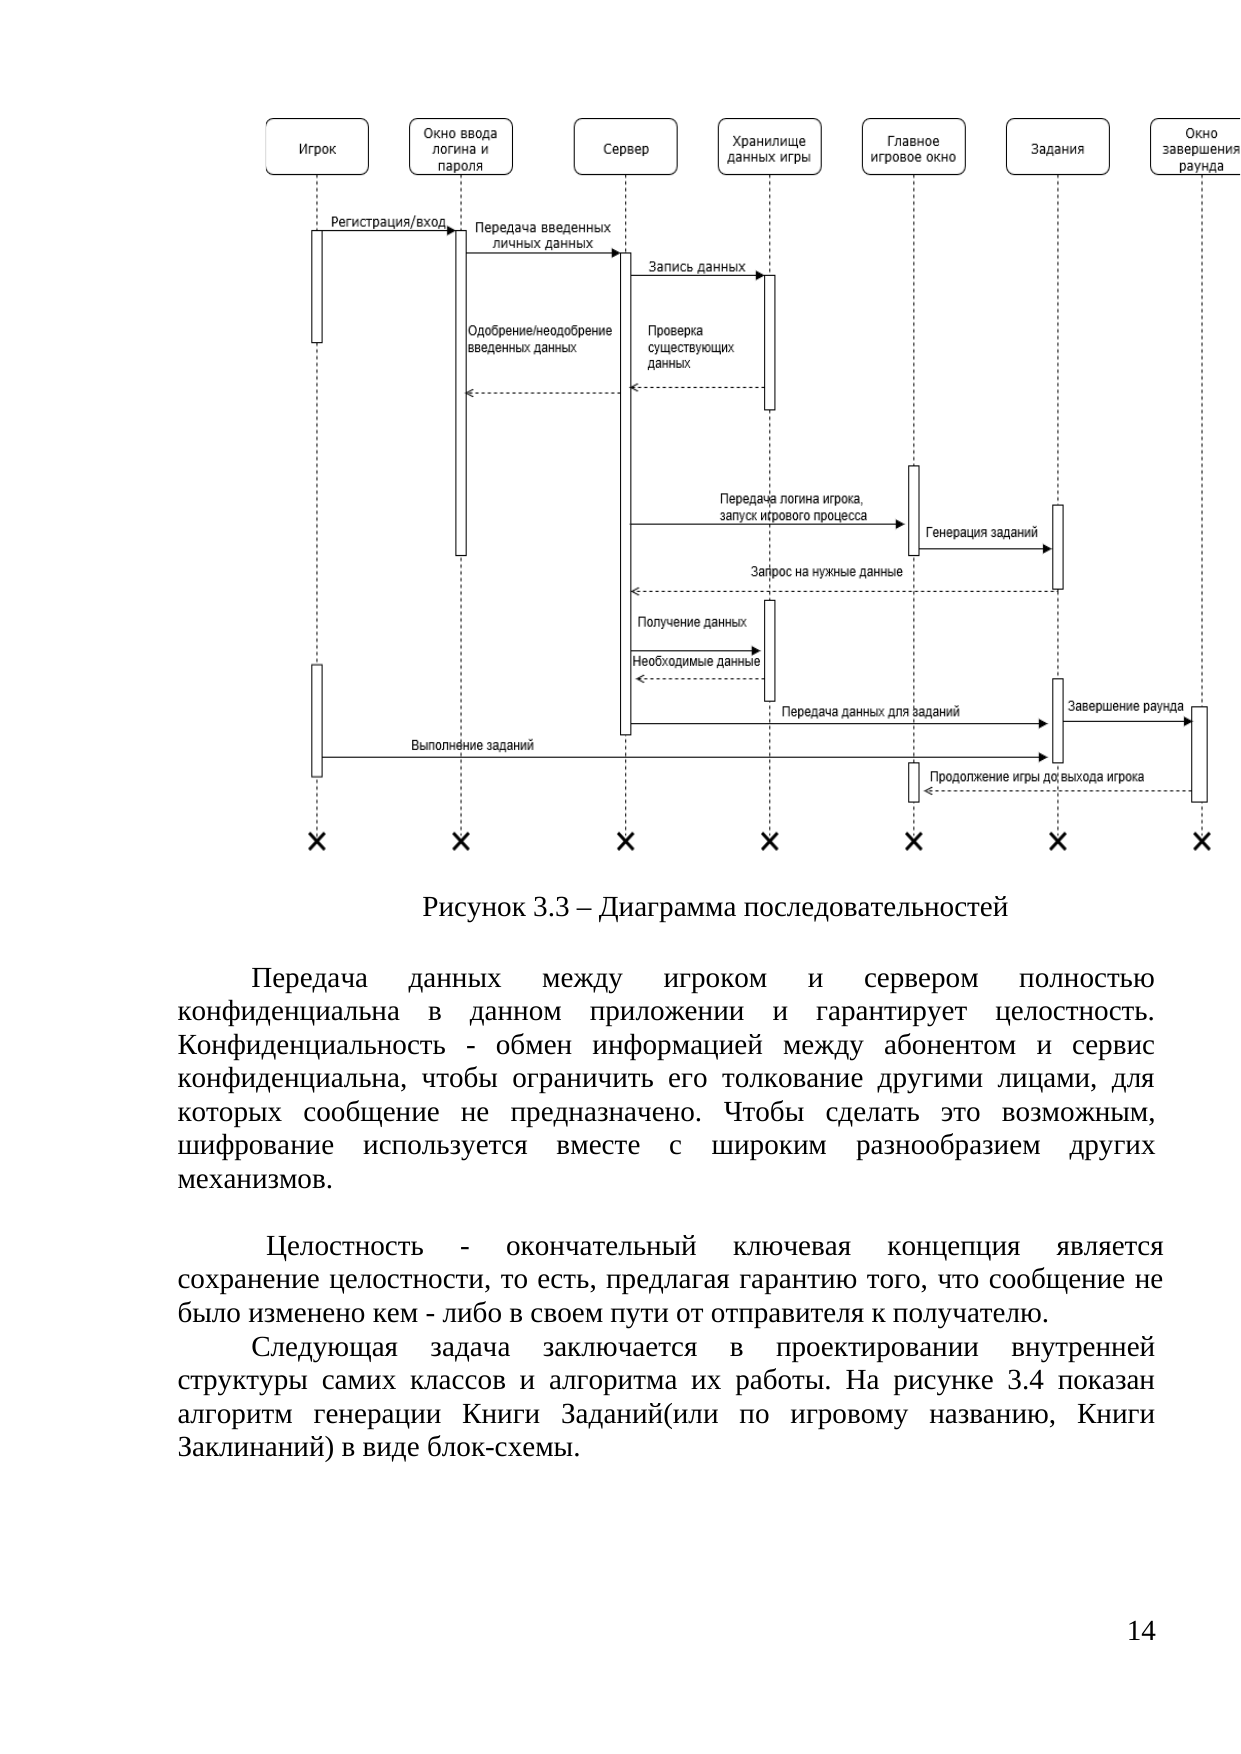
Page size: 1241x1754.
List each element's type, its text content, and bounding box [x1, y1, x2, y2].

text Передача данных между игроком и сервером полностью конфиденциальна в данном приложении и гарантирует целостность. Конфиденциальность - обмен информацией между абонентом и сервис конфиденциальна, чтобы ограничить его толкование другими лицами, для которых сообщение не предназначено. Чтобы сделать это возможным, шифрование используется вместе с широким разнообразием других механизмов. [177, 960, 1156, 1194]
text Рисунок 3.3 – Диаграмма последовательностей [177, 889, 1164, 922]
picture [265, 118, 1241, 852]
text Целостность - окончательный ключевая концепция является сохранение целостности, то есть, предлагая гарантию того, что сообщение не было изменено кем - либо в своем пути от отправителя к получателю. [177, 1228, 1164, 1329]
text Следующая задача заключается в проектировании внутренней структуры самих классов и алгоритма их работы. На рисунке 3.4 показан алгоритм генерации Книги Заданий(или по игровому названию, Книги Заклинаний) в виде блок-схемы. [177, 1329, 1156, 1463]
